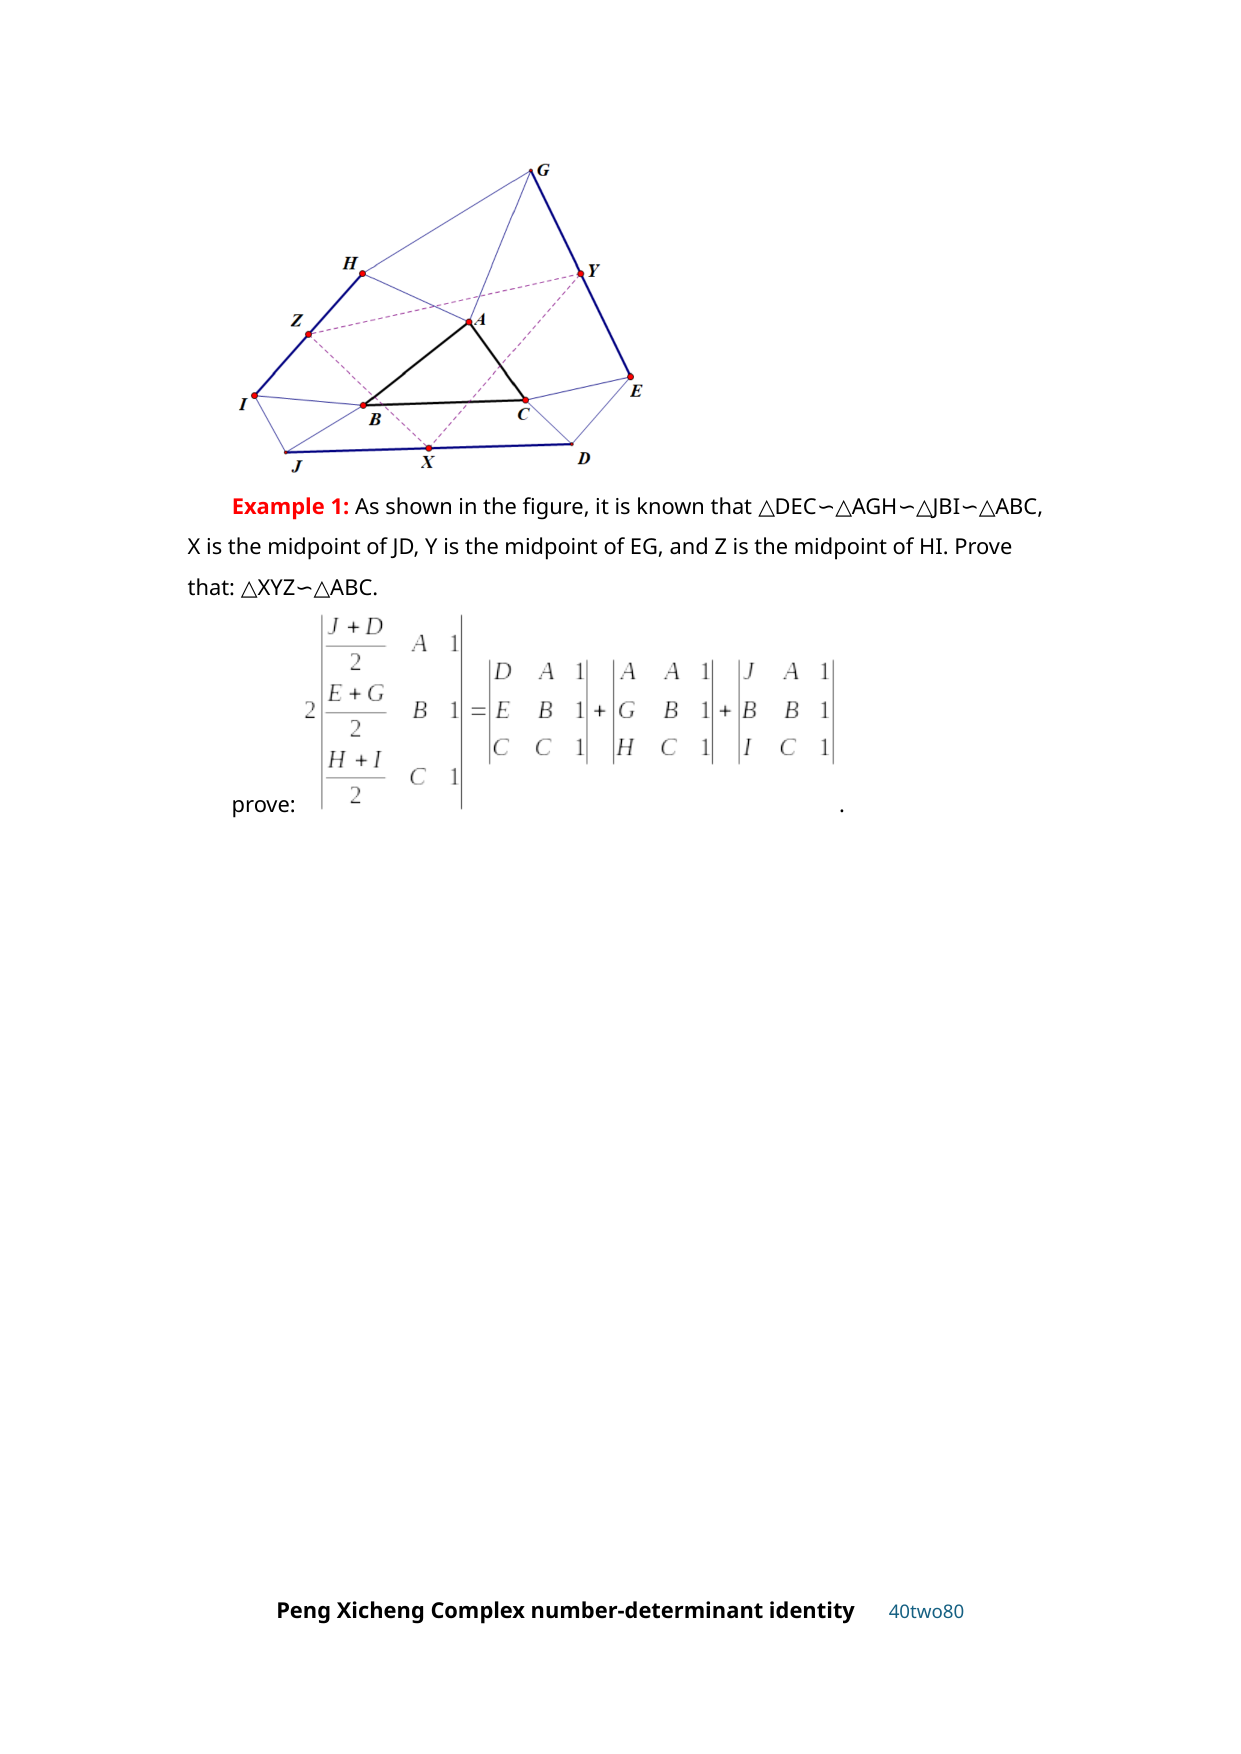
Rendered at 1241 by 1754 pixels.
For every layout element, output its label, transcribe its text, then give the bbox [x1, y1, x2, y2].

text Example 1: As shown in the figure, it is known that △DEC∽△AGH∽△JBI∽△ABC, X is the midpoint of JD, Y is the midpoint of EG, and Z is the midpoint of HI. Prove that: △XYZ∽△ABC. [187, 489, 1053, 603]
text prove: . [187, 610, 1053, 838]
picture [231, 157, 655, 481]
